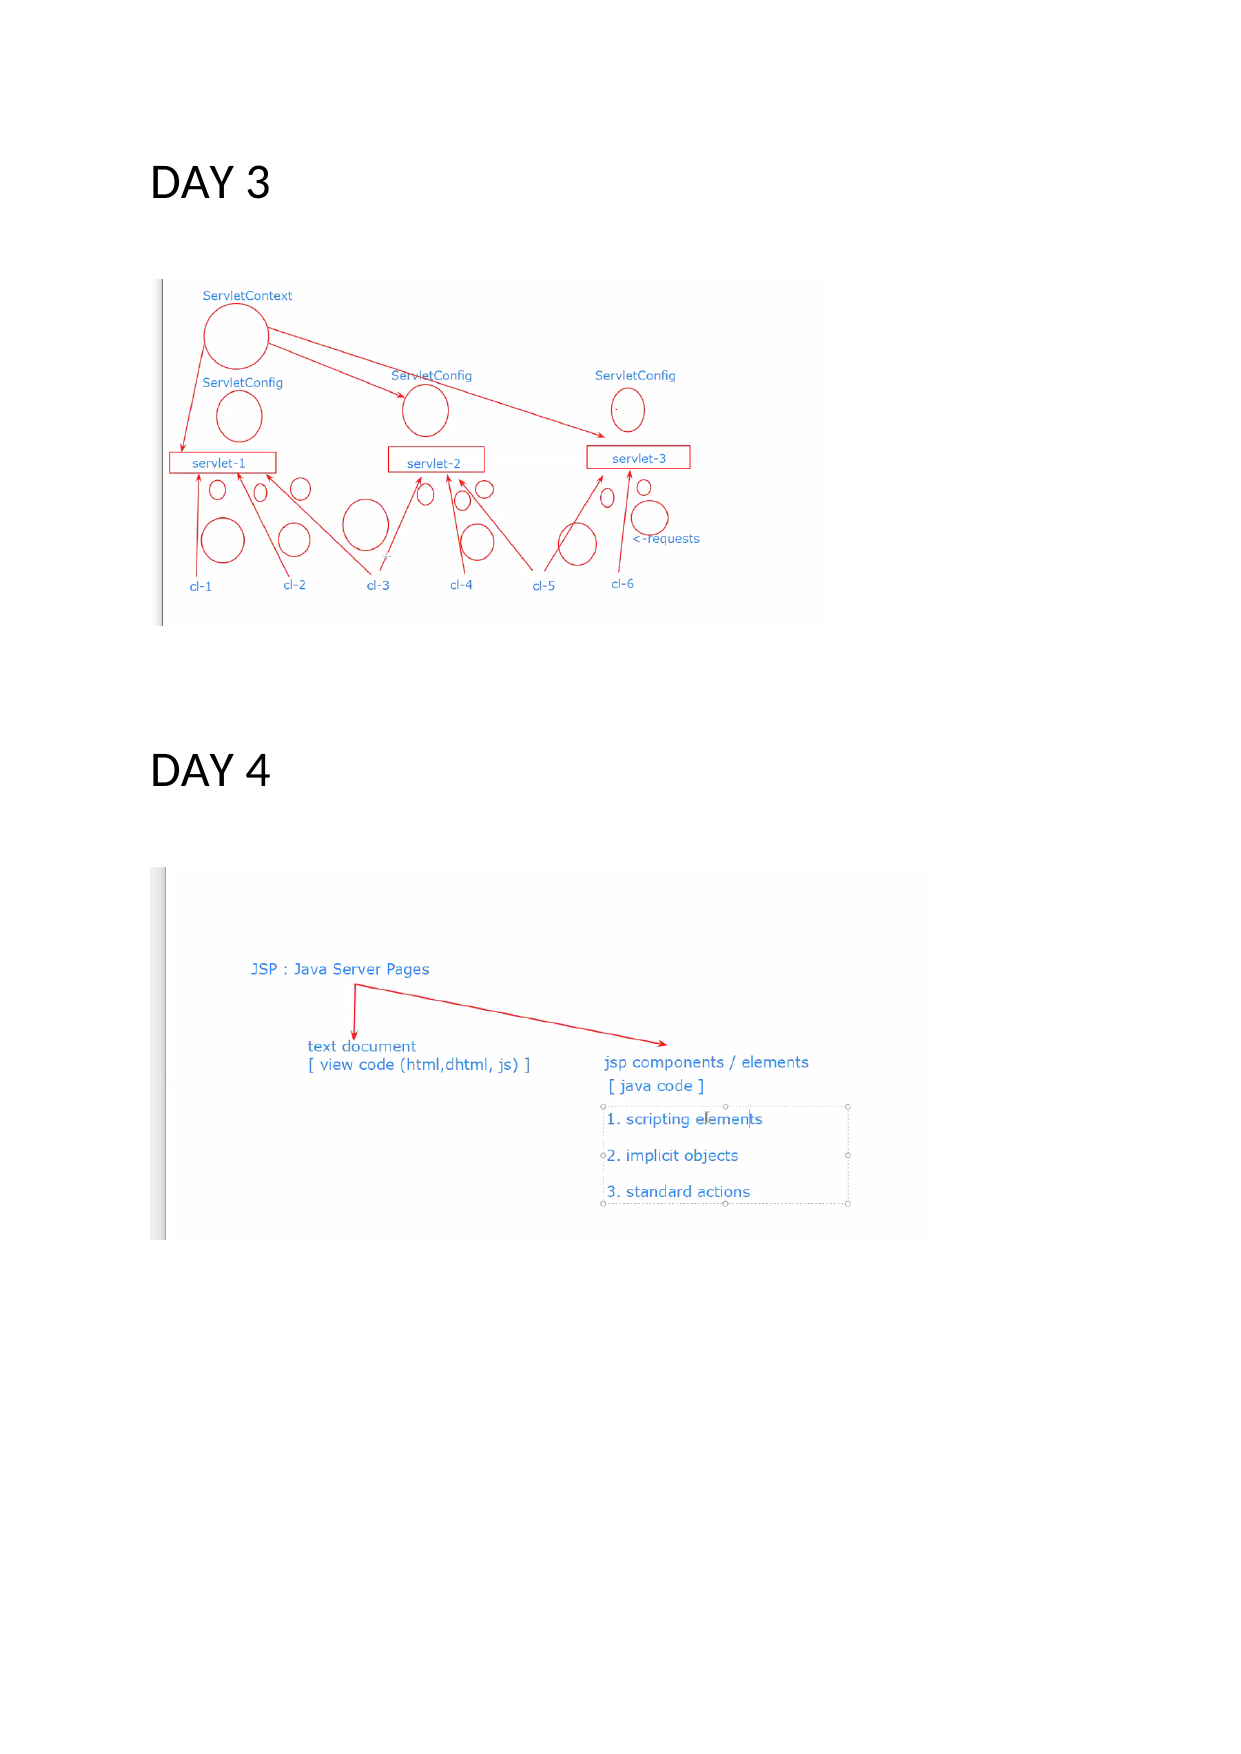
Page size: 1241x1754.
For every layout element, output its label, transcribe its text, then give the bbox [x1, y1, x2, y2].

text DAY 4 [150, 738, 1090, 799]
picture [150, 279, 829, 626]
text DAY 3 [150, 150, 1090, 211]
picture [150, 867, 934, 1240]
